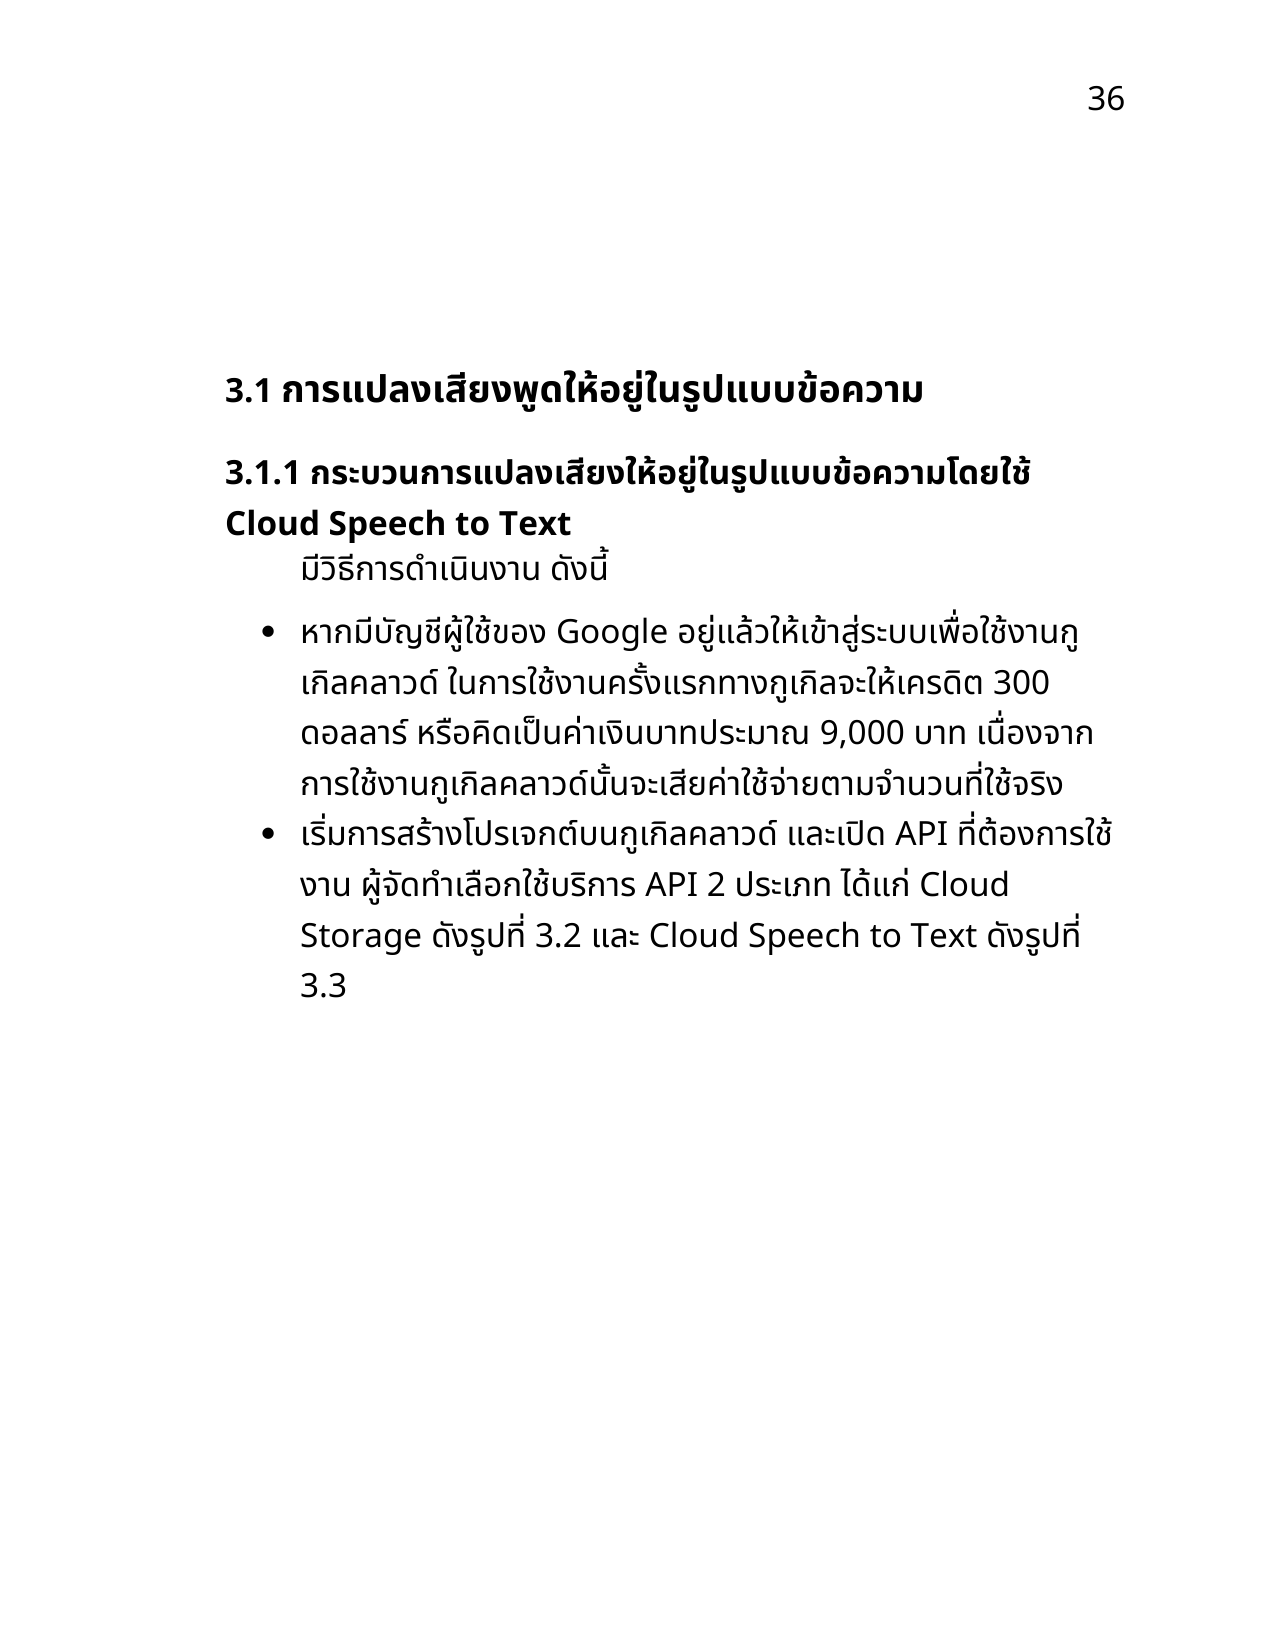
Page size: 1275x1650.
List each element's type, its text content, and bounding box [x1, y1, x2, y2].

list หากมีบัญชีผู้ใช้ของ Google อยู่แล้วให้เข้าสู่ระบบเพื่อใช้งานกูเกิลคลาวด์ ในการใช้งานครั้งแรกทางกูเกิลจะให้เครดิต 300 ดอลลาร์ หรือคิดเป็นค่าเงินบาทประมาณ 9,000 บาท เนื่องจากการใช้งานกูเกิลคลาวด์นั้นจะเสียค่าใช้จ่ายตามจำนวนที่ใช้จริง [262, 608, 1125, 810]
text มีวิธีการดำเนินงาน ดังนี้ [225, 545, 1125, 595]
subtitle กระบวนการแปลงเสียงให้อยู่ในรูปแบบข้อความโดยใช้ Cloud Speech to Text [225, 449, 1125, 545]
subtitle การแปลงเสียงพูดให้อยู่ในรูปแบบข้อความ [225, 363, 1125, 419]
list เริ่มการสร้างโปรเจกต์บนกูเกิลคลาวด์ และเปิด API ที่ต้องการใช้งาน ผู้จัดทำเลือกใช้บริการ API 2 ประเภท ได้แก่ Cloud Storage ดังรูปที่ 3.2 และ Cloud Speech to Text ดังรูปที่ 3.3 [262, 810, 1125, 1007]
